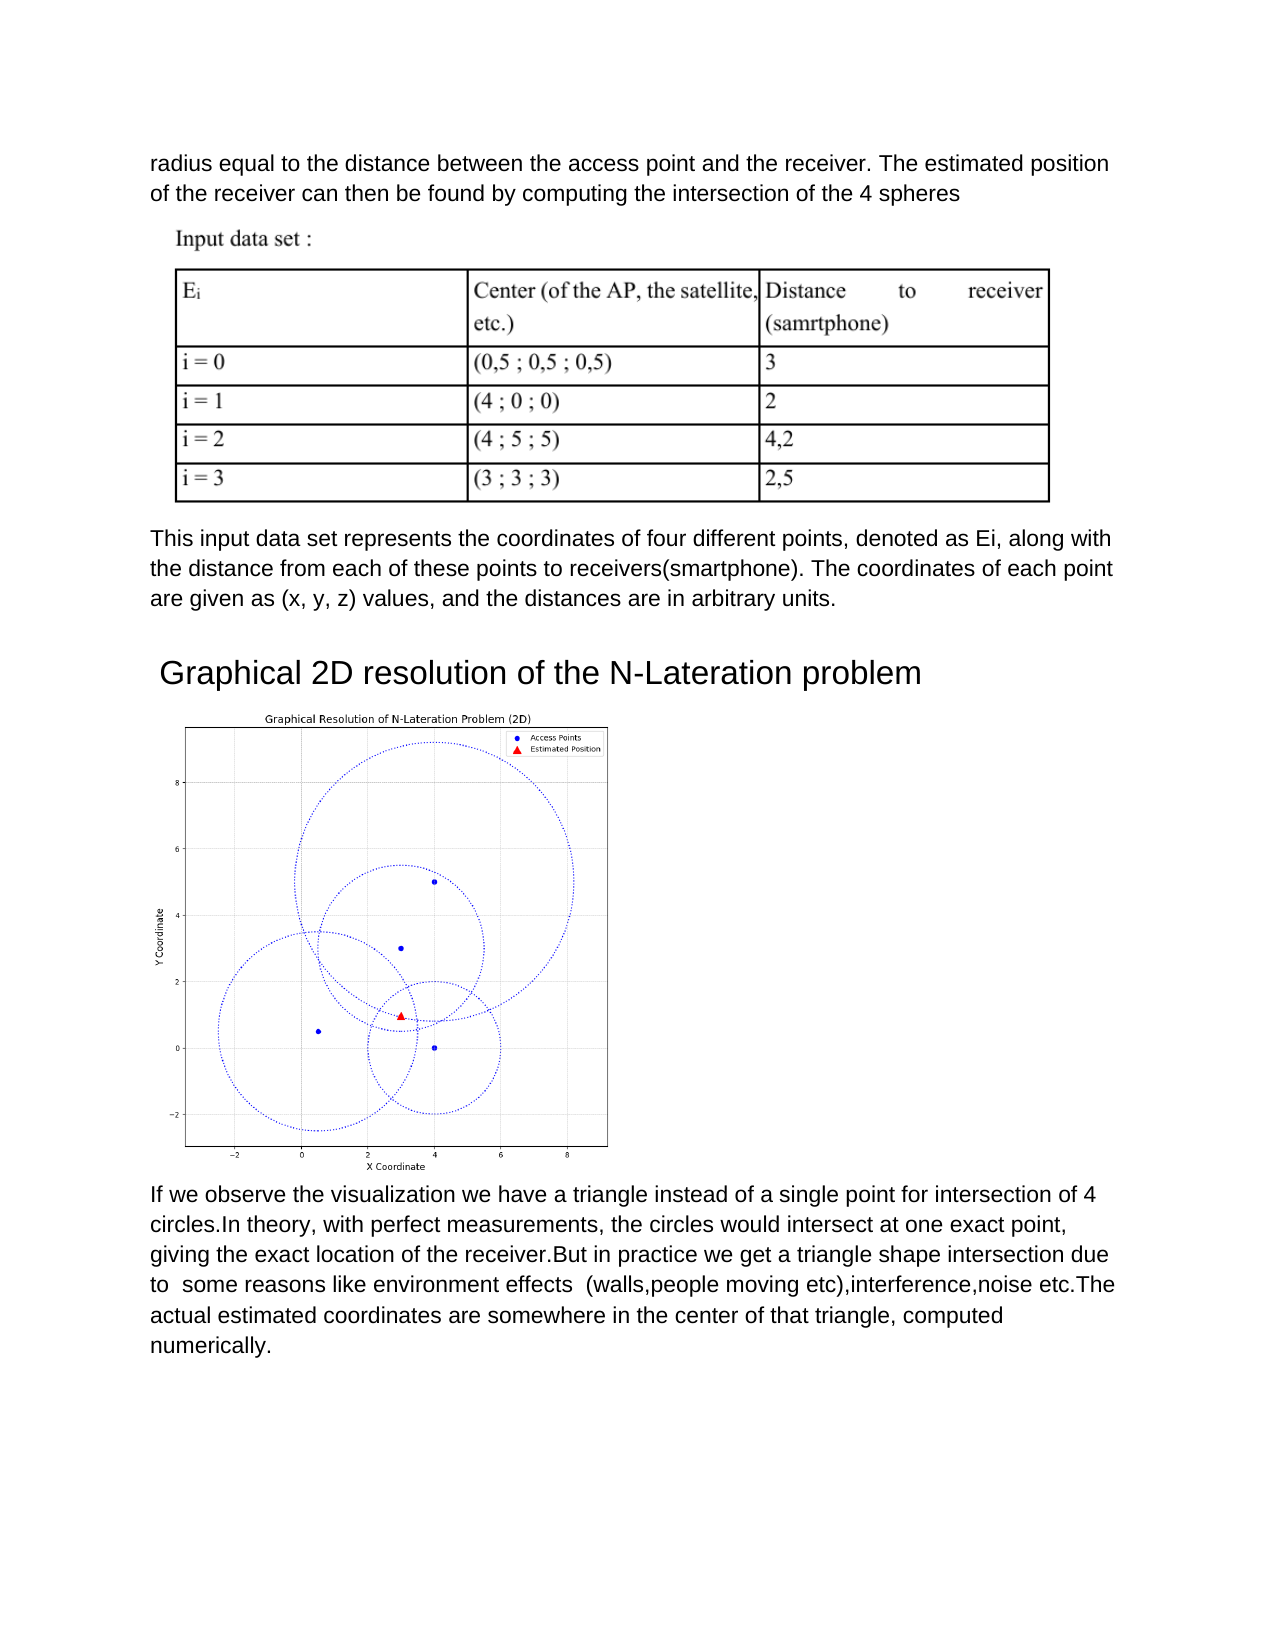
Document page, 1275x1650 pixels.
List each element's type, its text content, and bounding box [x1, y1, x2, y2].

text This input data set represents the coordinates of four different points, denoted as Ei, along with the distance from each of these points to receivers(smartphone). The coordinates of each point are given as (x, y, z) values, and the distances are in arbitrary units. [150, 525, 1125, 611]
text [150, 150, 1125, 207]
picture [150, 709, 612, 1177]
subtitle Graphical 2D resolution of the N-Lateration problem [150, 653, 1125, 691]
picture [150, 210, 1125, 521]
text If we observe the visualization we have a triangle instead of a single point for intersection of 4 circles.In theory, with perfect measurements, the circles would intersect at one exact point, giving the exact location of the receiver.But in practice we get a triangle shape intersection due to some reasons like environment effects (walls,people moving etc),interference,noise etc.The actual estimated coordinates are somewhere in the center of that triangle, computed numerically. [150, 1181, 1125, 1358]
